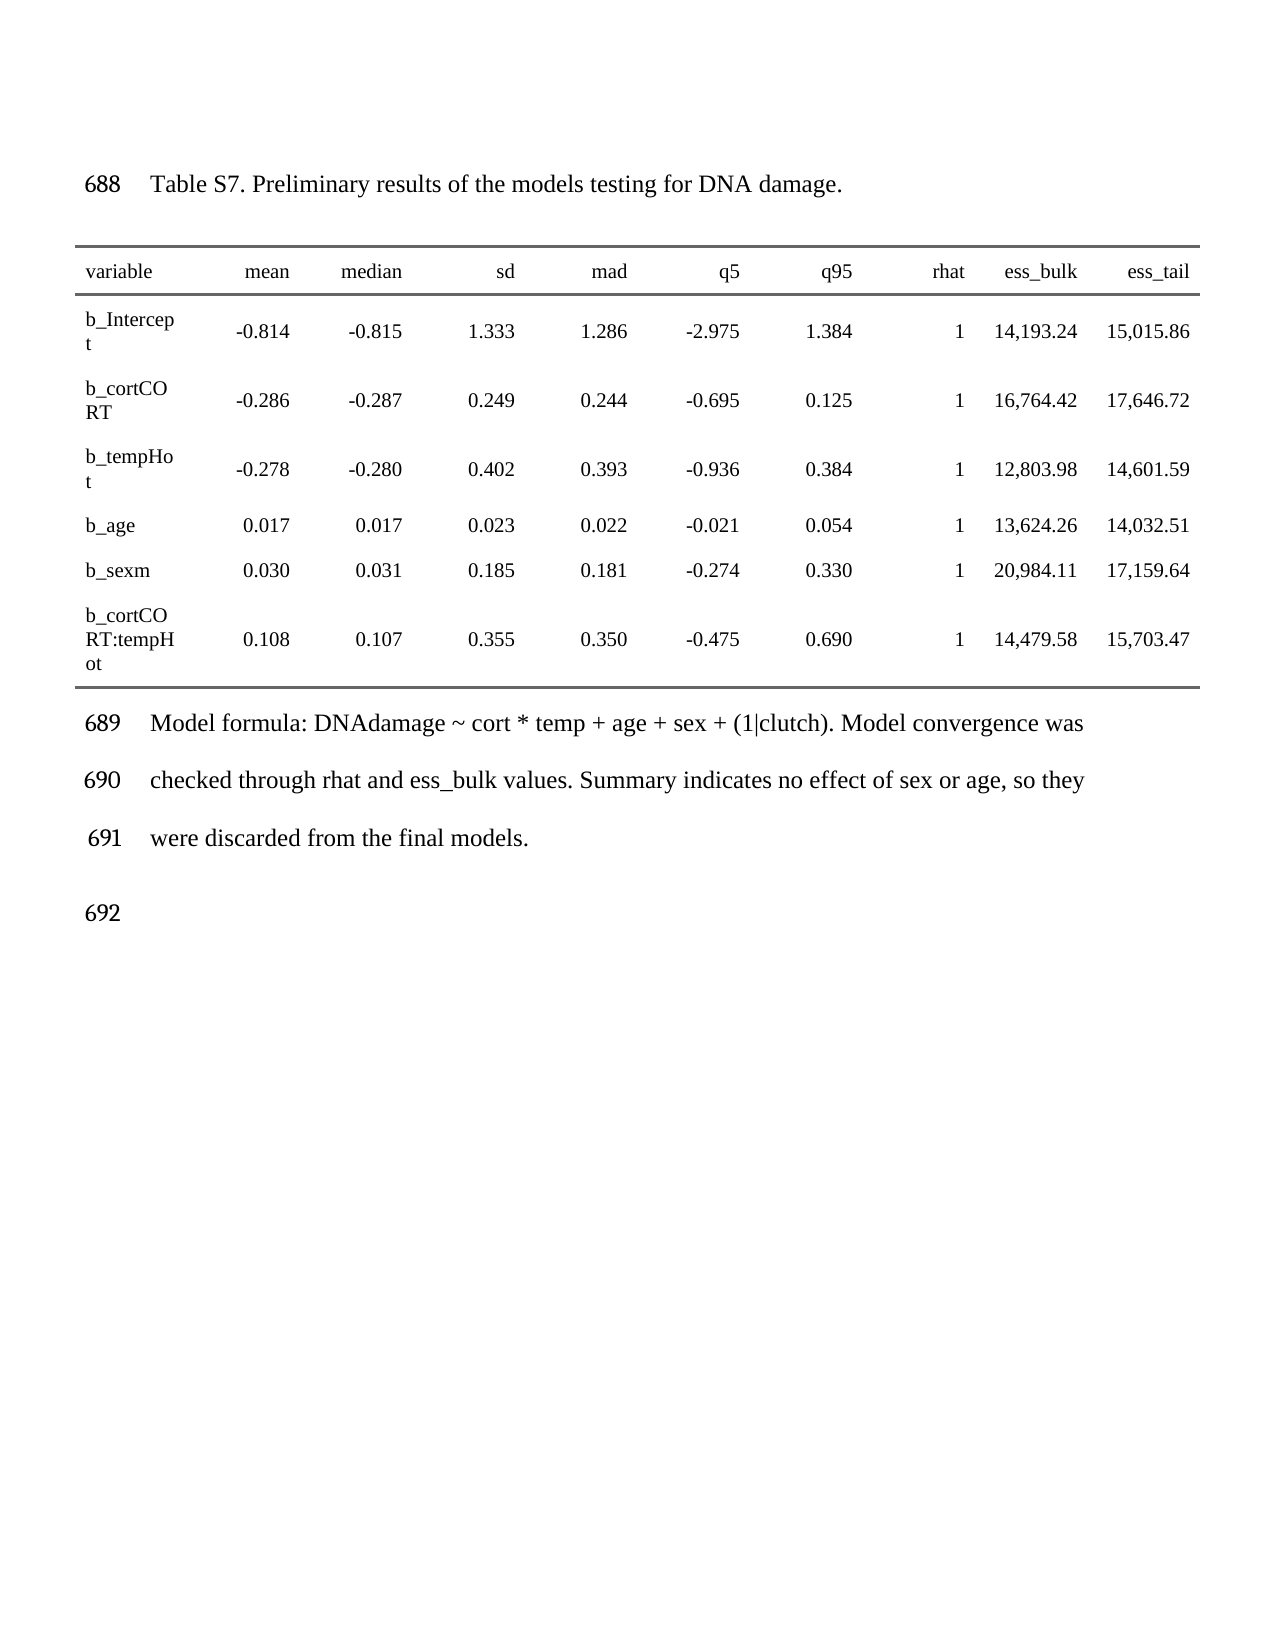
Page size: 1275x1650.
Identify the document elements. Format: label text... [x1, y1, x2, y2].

table_cell b_age [75, 503, 187, 548]
table_cell 0.185 [413, 548, 525, 593]
table_cell 0.393 [525, 434, 637, 503]
table_header ess_tail [1088, 248, 1200, 293]
table_cell 0.108 [188, 593, 300, 686]
table_cell b_tempHot [75, 434, 187, 503]
table_cell 0.181 [525, 548, 637, 593]
table_cell 0.125 [750, 365, 862, 434]
table_cell 1.333 [413, 296, 525, 365]
table_cell 15,015.86 [1088, 296, 1200, 365]
table_header mean [188, 248, 300, 293]
text Table S7. Preliminary results of the models testing for DNA damage. [150, 169, 1125, 197]
table_cell 14,193.24 [975, 296, 1087, 365]
table_cell -0.695 [638, 365, 750, 434]
table_cell -0.815 [300, 296, 412, 365]
table_cell 14,032.51 [1088, 503, 1200, 548]
table_cell 14,479.58 [975, 593, 1087, 686]
table_header rhat [863, 248, 975, 293]
table_cell 0.330 [750, 548, 862, 593]
table_cell 0.350 [525, 593, 637, 686]
table_cell 1 [863, 434, 975, 503]
table_cell 0.355 [413, 593, 525, 686]
table_cell 0.023 [413, 503, 525, 548]
table_cell 1.384 [750, 296, 862, 365]
table_cell 0.107 [300, 593, 412, 686]
table_cell 20,984.11 [975, 548, 1087, 593]
table_cell 1 [863, 296, 975, 365]
table_cell b_cortCORT:tempHot [75, 593, 187, 686]
table_cell 1 [863, 593, 975, 686]
table_header q95 [750, 248, 862, 293]
table_cell -2.975 [638, 296, 750, 365]
table_cell -0.274 [638, 548, 750, 593]
table_cell 1 [863, 548, 975, 593]
table_cell 0.054 [750, 503, 862, 548]
table_header sd [413, 248, 525, 293]
table_cell 14,601.59 [1088, 434, 1200, 503]
table_cell 0.384 [750, 434, 862, 503]
table_cell 17,159.64 [1088, 548, 1200, 593]
table_cell 0.690 [750, 593, 862, 686]
table_cell 17,646.72 [1088, 365, 1200, 434]
table_cell 12,803.98 [975, 434, 1087, 503]
table_cell 0.244 [525, 365, 637, 434]
table_cell 0.017 [300, 503, 412, 548]
table_header mad [525, 248, 637, 293]
table_cell 0.402 [413, 434, 525, 503]
table_cell -0.286 [188, 365, 300, 434]
table_cell 1 [863, 503, 975, 548]
text Model formula: DNAdamage ~ cort * temp + age + sex + (1|clutch). Model convergence was checked through rhat and ess_bulk values. Summary indicates no effect of sex or age, so they were discarded from the final models. [150, 708, 1125, 851]
table_cell 0.017 [188, 503, 300, 548]
table_cell 13,624.26 [975, 503, 1087, 548]
table_header median [300, 248, 412, 293]
table_cell -0.278 [188, 434, 300, 503]
table_cell 15,703.47 [1088, 593, 1200, 686]
table_cell 1 [863, 365, 975, 434]
table_cell 0.022 [525, 503, 637, 548]
table_cell -0.021 [638, 503, 750, 548]
table_cell 0.031 [300, 548, 412, 593]
table_header ess_bulk [975, 248, 1087, 293]
table_cell -0.280 [300, 434, 412, 503]
table_cell b_cortCORT [75, 365, 187, 434]
table_cell 0.249 [413, 365, 525, 434]
table_header q5 [638, 248, 750, 293]
table_cell 1.286 [525, 296, 637, 365]
table_cell b_Intercept [75, 296, 187, 365]
table_cell -0.814 [188, 296, 300, 365]
table_cell b_sexm [75, 548, 187, 593]
table_header variable [75, 248, 187, 293]
table_cell -0.475 [638, 593, 750, 686]
table_cell 0.030 [188, 548, 300, 593]
table_cell 16,764.42 [975, 365, 1087, 434]
table_cell -0.936 [638, 434, 750, 503]
table_cell -0.287 [300, 365, 412, 434]
